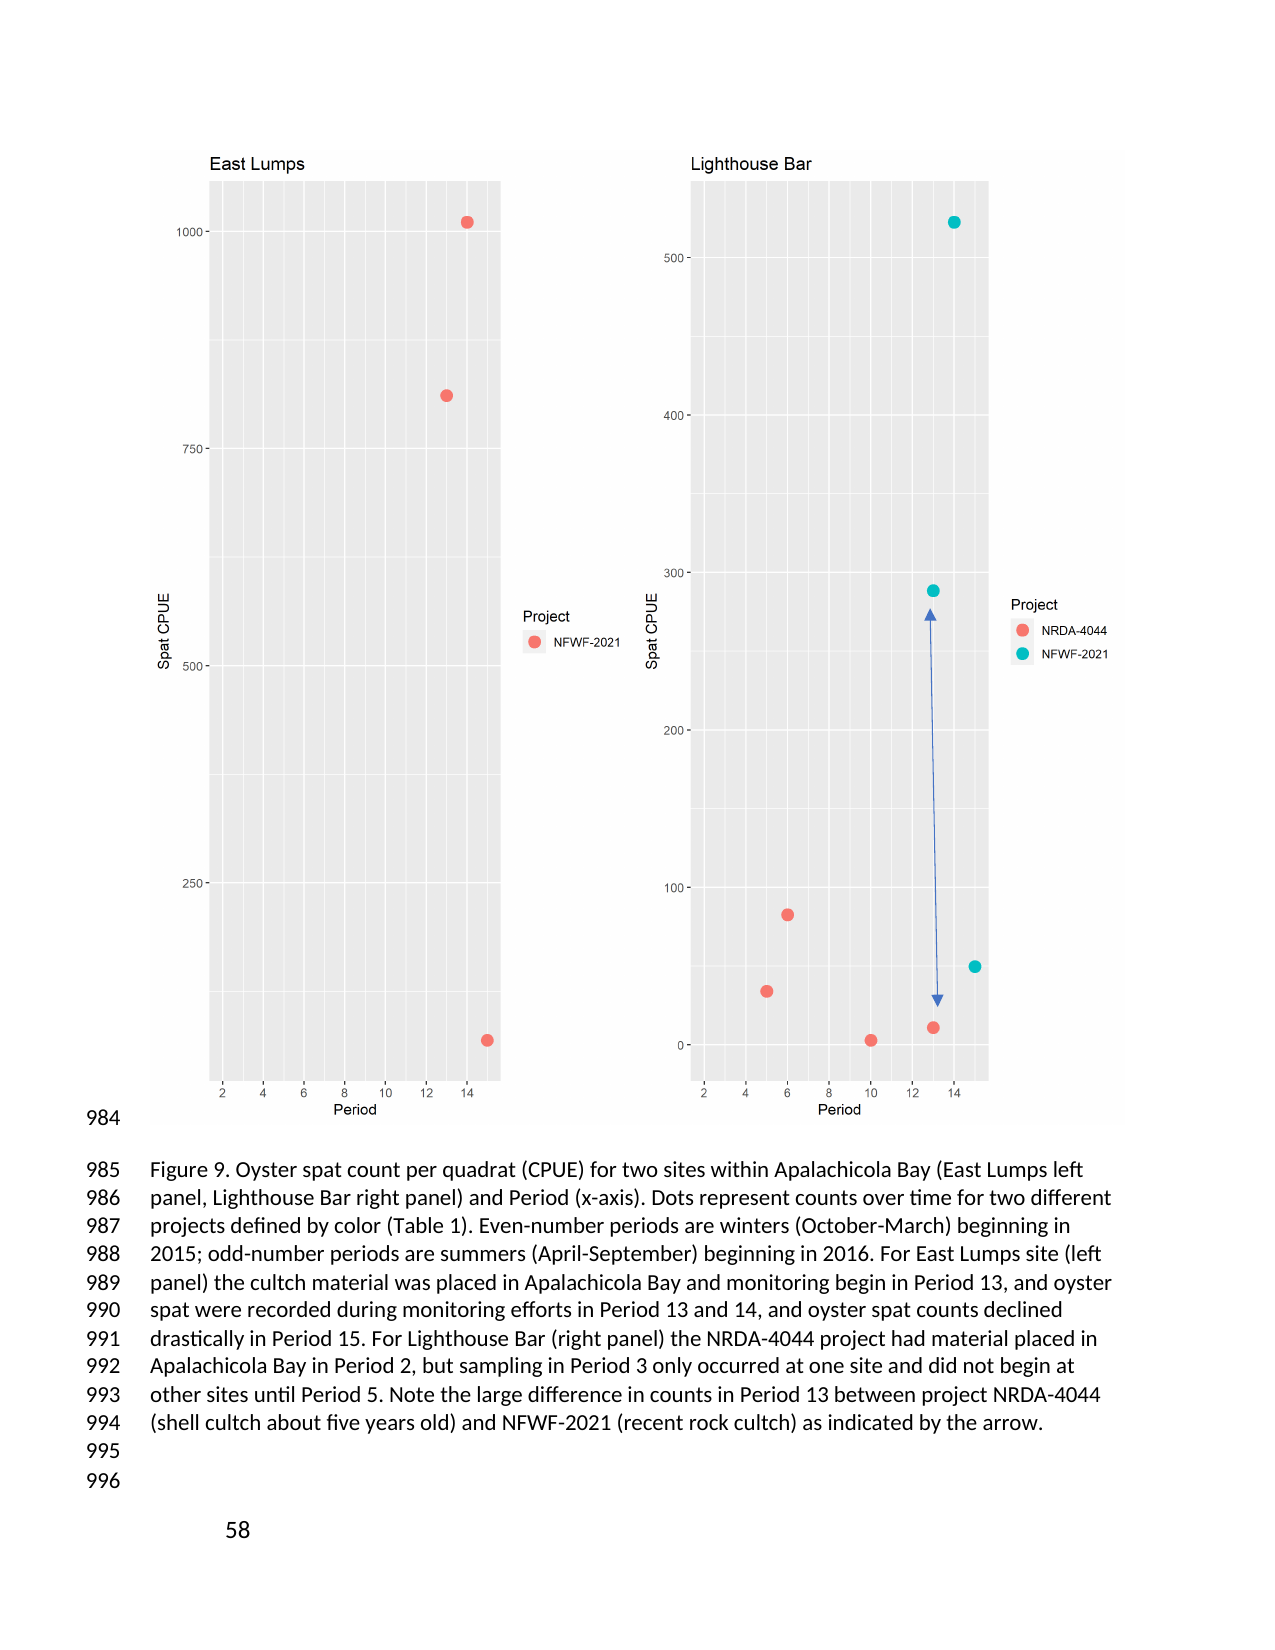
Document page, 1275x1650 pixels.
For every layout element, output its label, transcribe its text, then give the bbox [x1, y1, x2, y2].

text Figure 9. Oyster spat count per quadrat (CPUE) for two sites within Apalachicola Bay (East Lumps left panel, Lighthouse Bar right panel) and Period (x-axis). Dots represent counts over time for two different projects defined by color (Table 1). Even-number periods are winters (October-March) beginning in 2015; odd-number periods are summers (April-September) beginning in 2016. For East Lumps site (left panel) the cultch material was placed in Apalachicola Bay and monitoring begin in Period 13, and oyster spat were recorded during monitoring efforts in Period 13 and 14, and oyster spat counts declined drastically in Period 15. For Lighthouse Bar (right panel) the NRDA-4044 project had material placed in Apalachicola Bay in Period 2, but sampling in Period 3 only occurred at one site and did not begin at other sites until Period 5. Note the large difference in counts in Period 13 between project NRDA-4044 (shell cultch about five years old) and NFWF-2021 (recent rock cultch) as indicated by the arrow. [150, 1156, 1125, 1436]
picture [150, 150, 1125, 1125]
